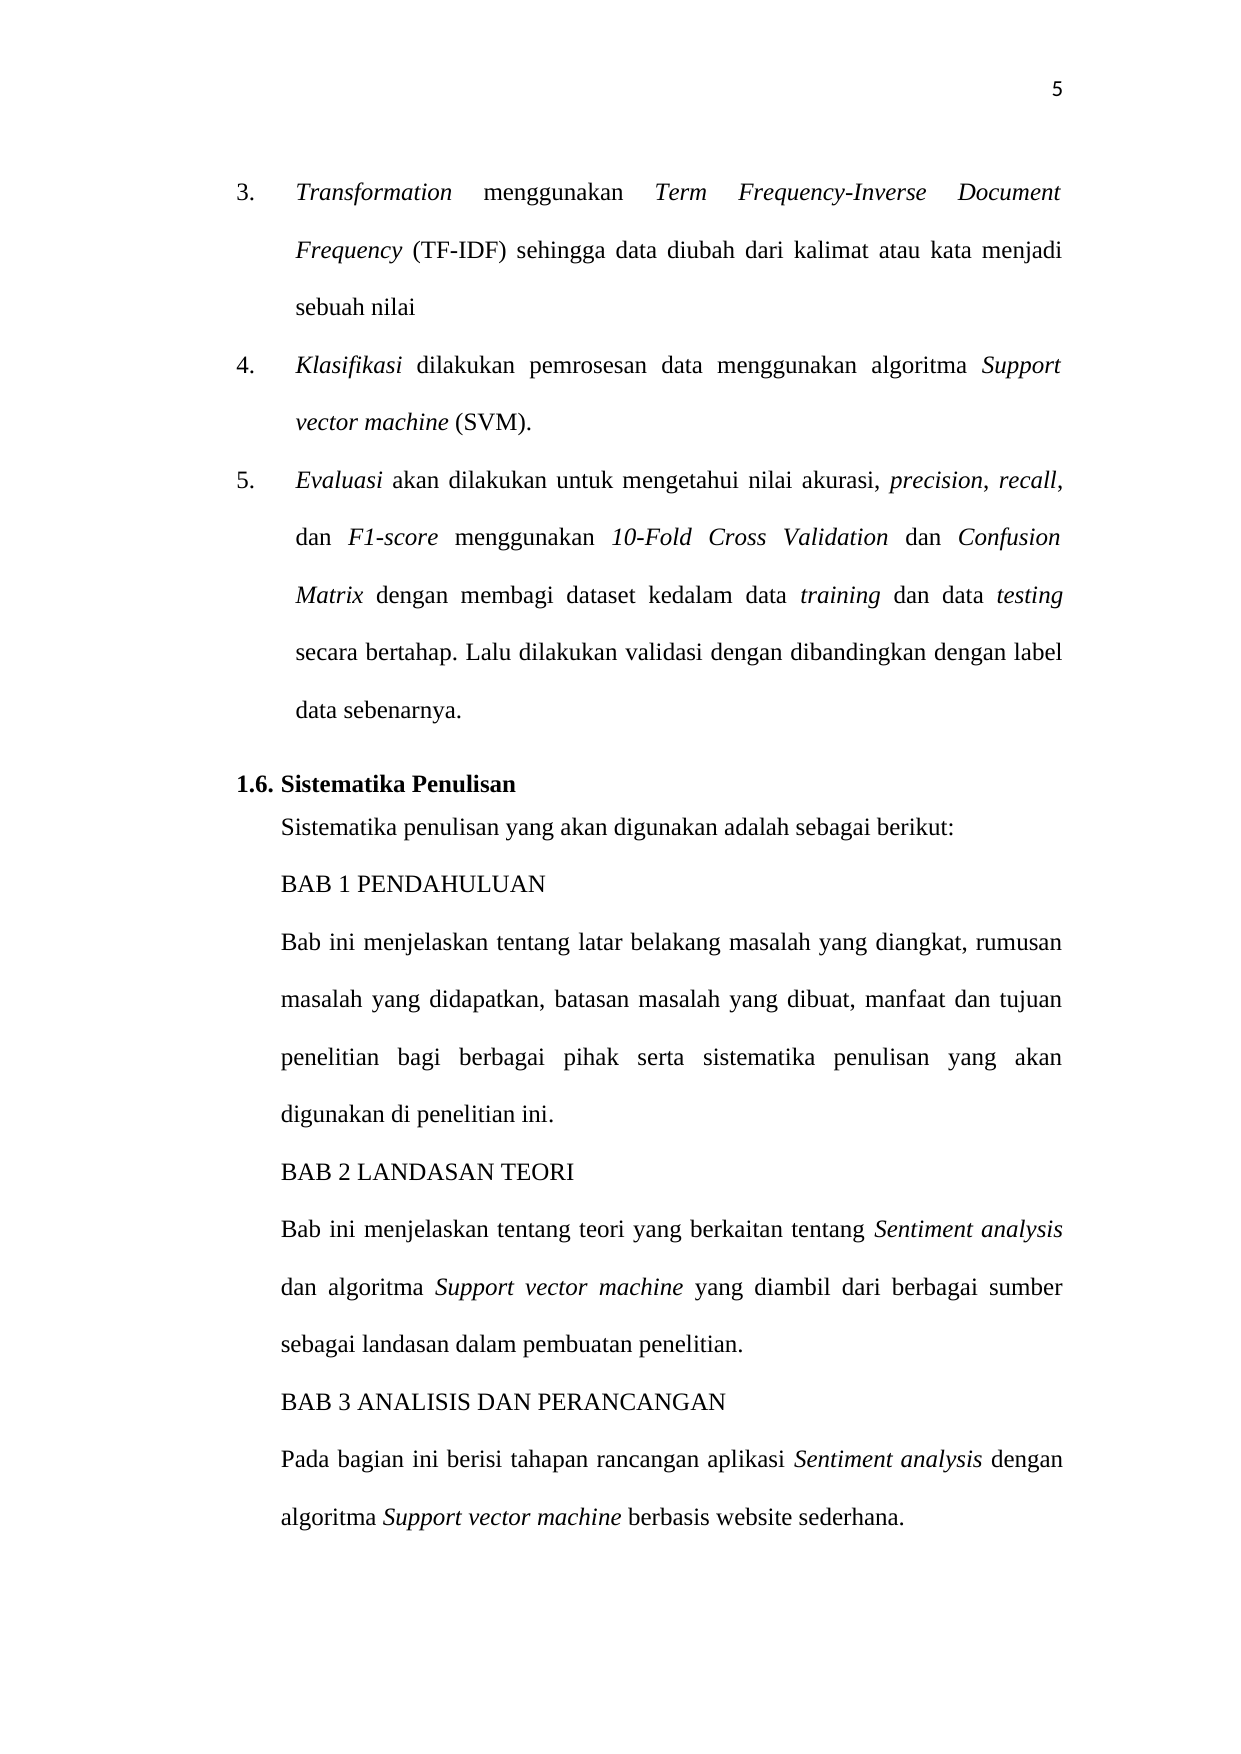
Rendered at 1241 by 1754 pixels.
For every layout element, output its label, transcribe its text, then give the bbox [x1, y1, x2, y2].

subtitle Sistematika Penulisan [236, 769, 1063, 798]
text Bab ini menjelaskan tentang teori yang berkaitan tentang Sentiment analysis dan algoritma Support vector machine yang diambil dari berbagai sumber sebagai landasan dalam pembuatan penelitian. [281, 1214, 1063, 1358]
text Bab ini menjelaskan tentang latar belakang masalah yang diangkat, rumusan masalah yang didapatkan, batasan masalah yang dibuat, manfaat dan tujuan penelitian bagi berbagai pihak serta sistematika penulisan yang akan digunakan di penelitian ini. [281, 927, 1063, 1128]
list Evaluasi akan dilakukan untuk mengetahui nilai akurasi, precision, recall, dan F1-score menggunakan 10-Fold Cross Validation dan Confusion Matrix dengan membagi dataset kedalam data training dan data testing secara bertahap. Lalu dilakukan validasi dengan dibandingkan dengan label data sebenarnya. [236, 465, 1063, 723]
list Klasifikasi dilakukan pemrosesan data menggunakan algoritma Support vector machine (SVM). [236, 350, 1063, 436]
text BAB 1 PENDAHULUAN [274, 869, 1063, 898]
text Pada bagian ini berisi tahapan rancangan aplikasi Sentiment analysis dengan algoritma Support vector machine berbasis website sederhana. [281, 1444, 1063, 1531]
text BAB 3 ANALISIS DAN PERANCANGAN [274, 1387, 1063, 1416]
text BAB 2 LANDASAN TEORI [274, 1157, 1063, 1186]
list Transformation menggunakan Term Frequency-Inverse Document Frequency (TF-IDF) sehingga data diubah dari kalimat atau kata menjadi sebuah nilai [236, 177, 1063, 321]
text Sistematika penulisan yang akan digunakan adalah sebagai berikut: [236, 812, 1063, 841]
